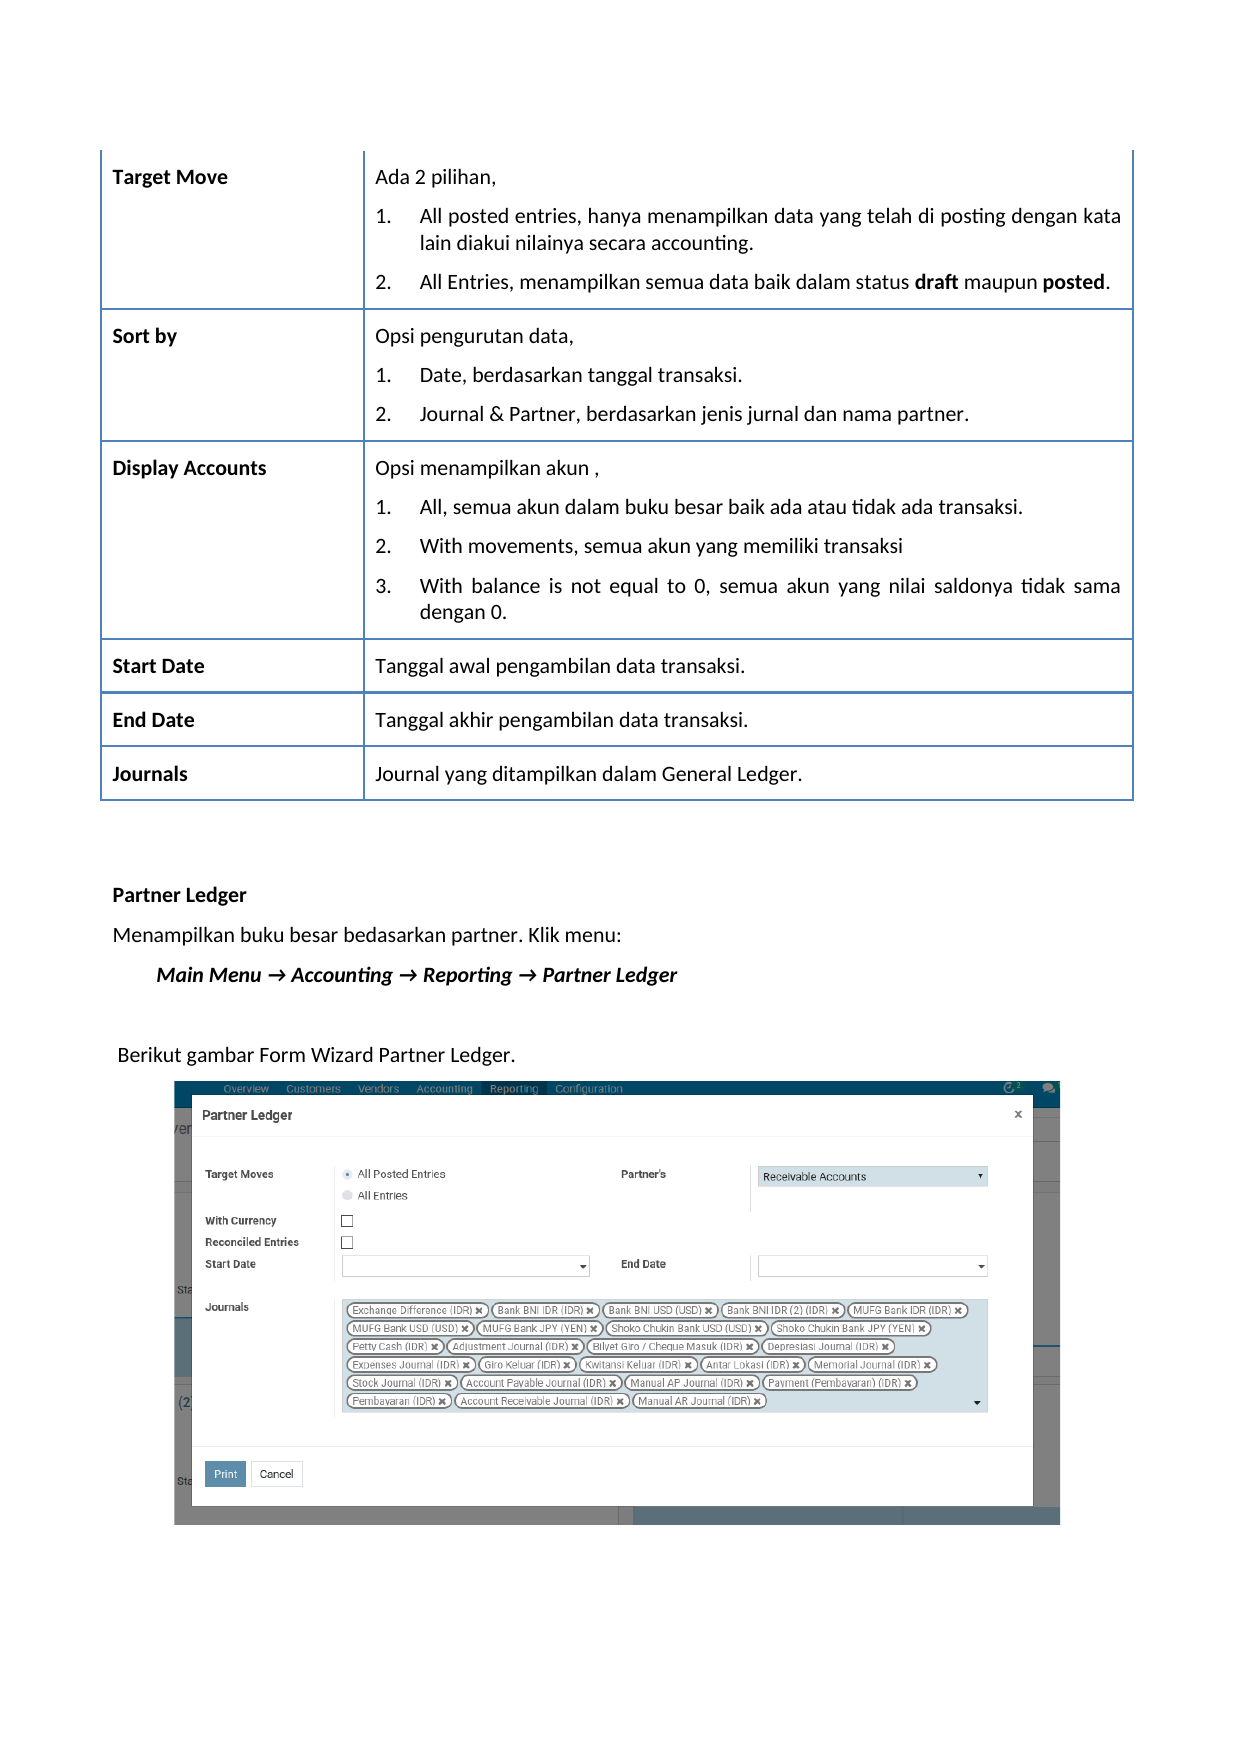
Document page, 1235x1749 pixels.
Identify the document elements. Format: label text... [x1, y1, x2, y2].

text Menampilkan buku besar bedasarkan partner. Klik menu: [112, 921, 1122, 948]
table_cell Tanggal awal pengambilan data transaksi. [365, 640, 1132, 691]
table_cell Opsi pengurutan data, Date, berdasarkan tanggal transaksi. Journal & Partner, berdasarkan jenis jurnal dan nama partner. [365, 310, 1132, 440]
table_cell Ada 2 pilihan, All posted entries, hanya menampilkan data yang telah di posting dengan kata lain diakui nilainya secara accounting. All Entries, menampilkan semua data baik dalam status draft maupun posted. [365, 151, 1132, 308]
table_cell Start Date [102, 640, 363, 691]
picture [1043, 1081, 1060, 1092]
text Partner Ledger [112, 881, 1122, 908]
table_cell Tanggal akhir pengambilan data transaksi. [365, 694, 1132, 745]
table_cell Journals [102, 747, 363, 799]
table_cell Journal yang ditampilkan dalam General Ledger. [365, 747, 1132, 799]
table_cell Display Accounts [102, 442, 363, 638]
text Main Menu → Accounting → Reporting → Partner Ledger [112, 961, 1122, 988]
table_cell End Date [102, 694, 363, 745]
picture [174, 1092, 1060, 1525]
picture [1011, 1081, 1024, 1090]
text Berikut gambar Form Wizard Partner Ledger. [112, 1041, 1122, 1068]
table_cell Sort by [102, 310, 363, 440]
table_cell Opsi menampilkan akun , All, semua akun dalam buku besar baik ada atau tidak ada transaksi. With movements, semua akun yang memiliki transaksi With balance is not equal to 0, semua akun yang nilai saldonya tidak sama dengan 0. [365, 442, 1132, 638]
table_cell Target Move [102, 151, 363, 308]
